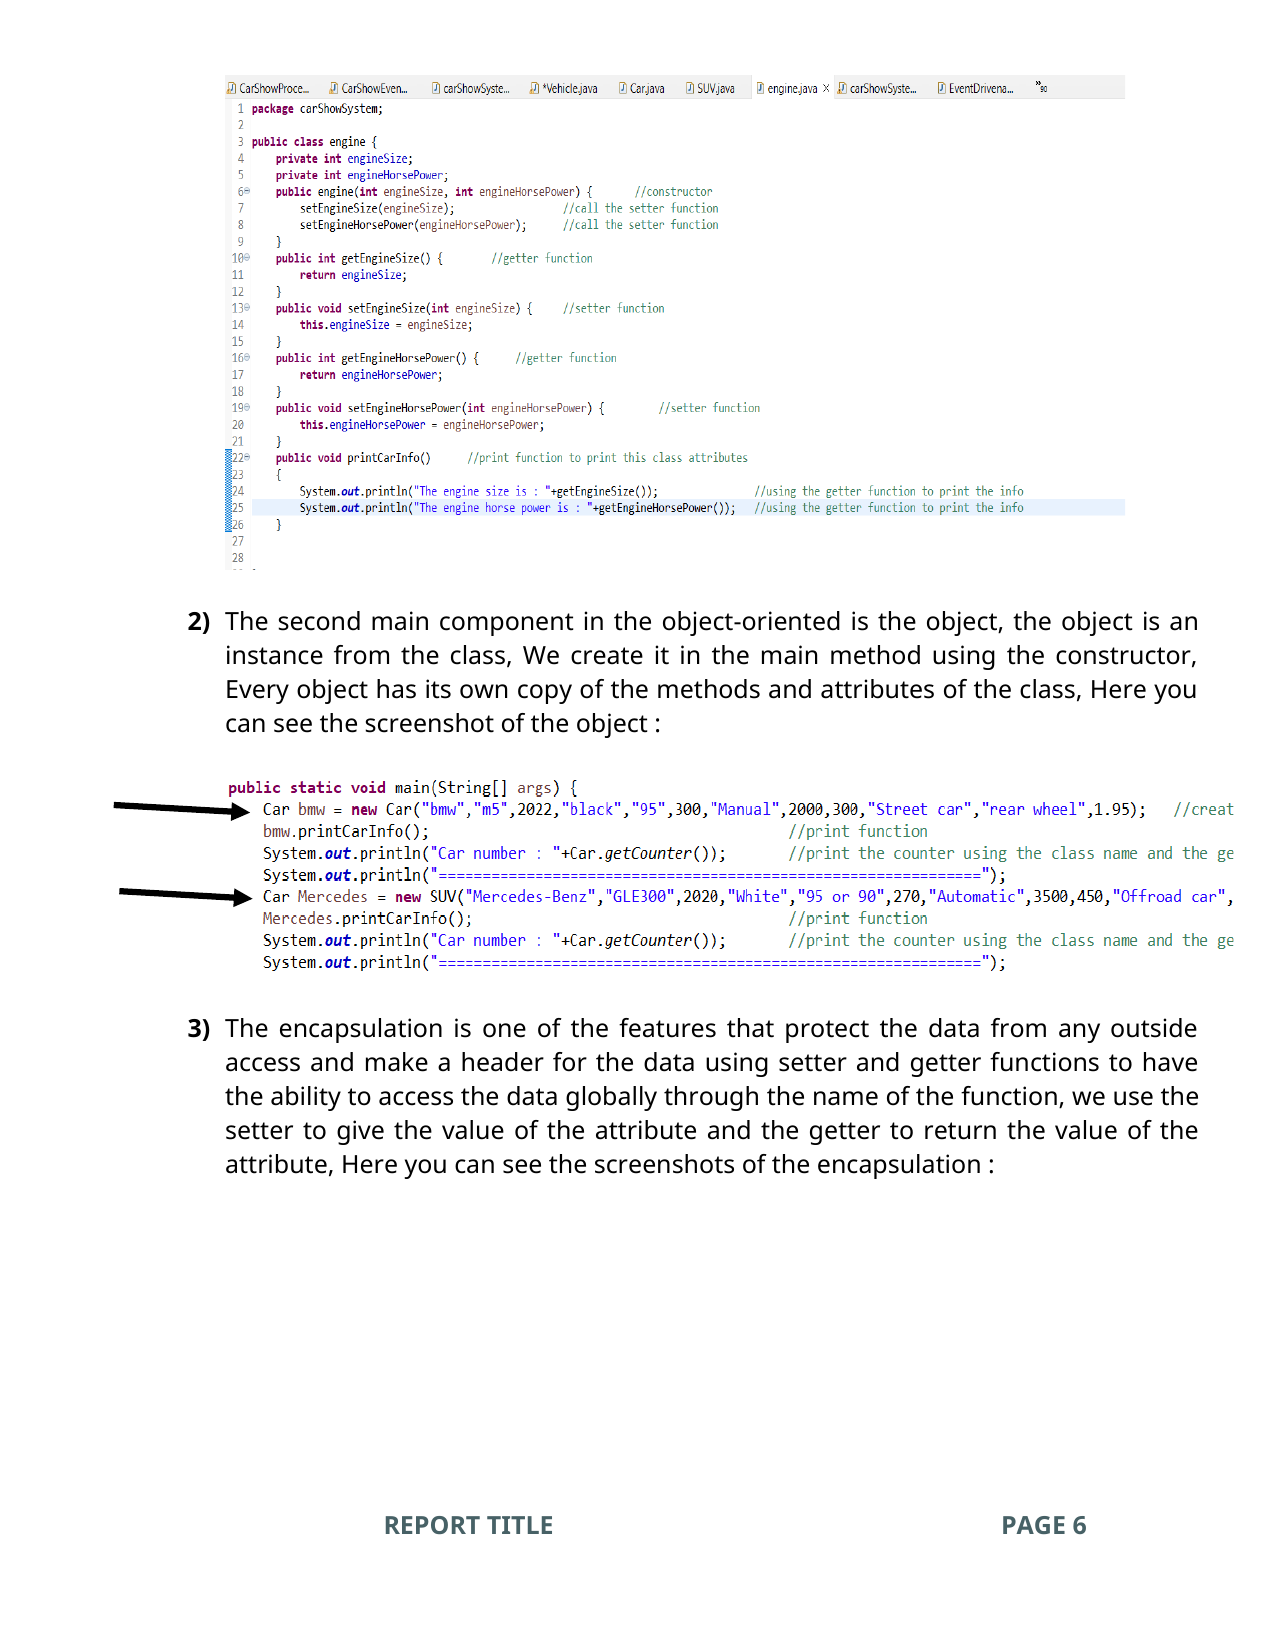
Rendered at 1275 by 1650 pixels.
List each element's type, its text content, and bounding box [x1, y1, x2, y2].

picture [225, 75, 1125, 570]
list The encapsulation is one of the features that protect the data from any outside access and make a header for the data using setter and getter functions to have the ability to access the data globally through the name of the function, we use the setter to give the value of the attribute and the getter to return the value of the attribute, Here you can see the screenshots of the encapsulation : [187, 1011, 1200, 1181]
picture [225, 773, 1234, 977]
list The second main component in the object-oriented is the object, the object is an instance from the class, We create it in the main method using the constructor, Every object has its own copy of the methods and attributes of the class, Here you can see the screenshot of the object : [187, 603, 1200, 740]
